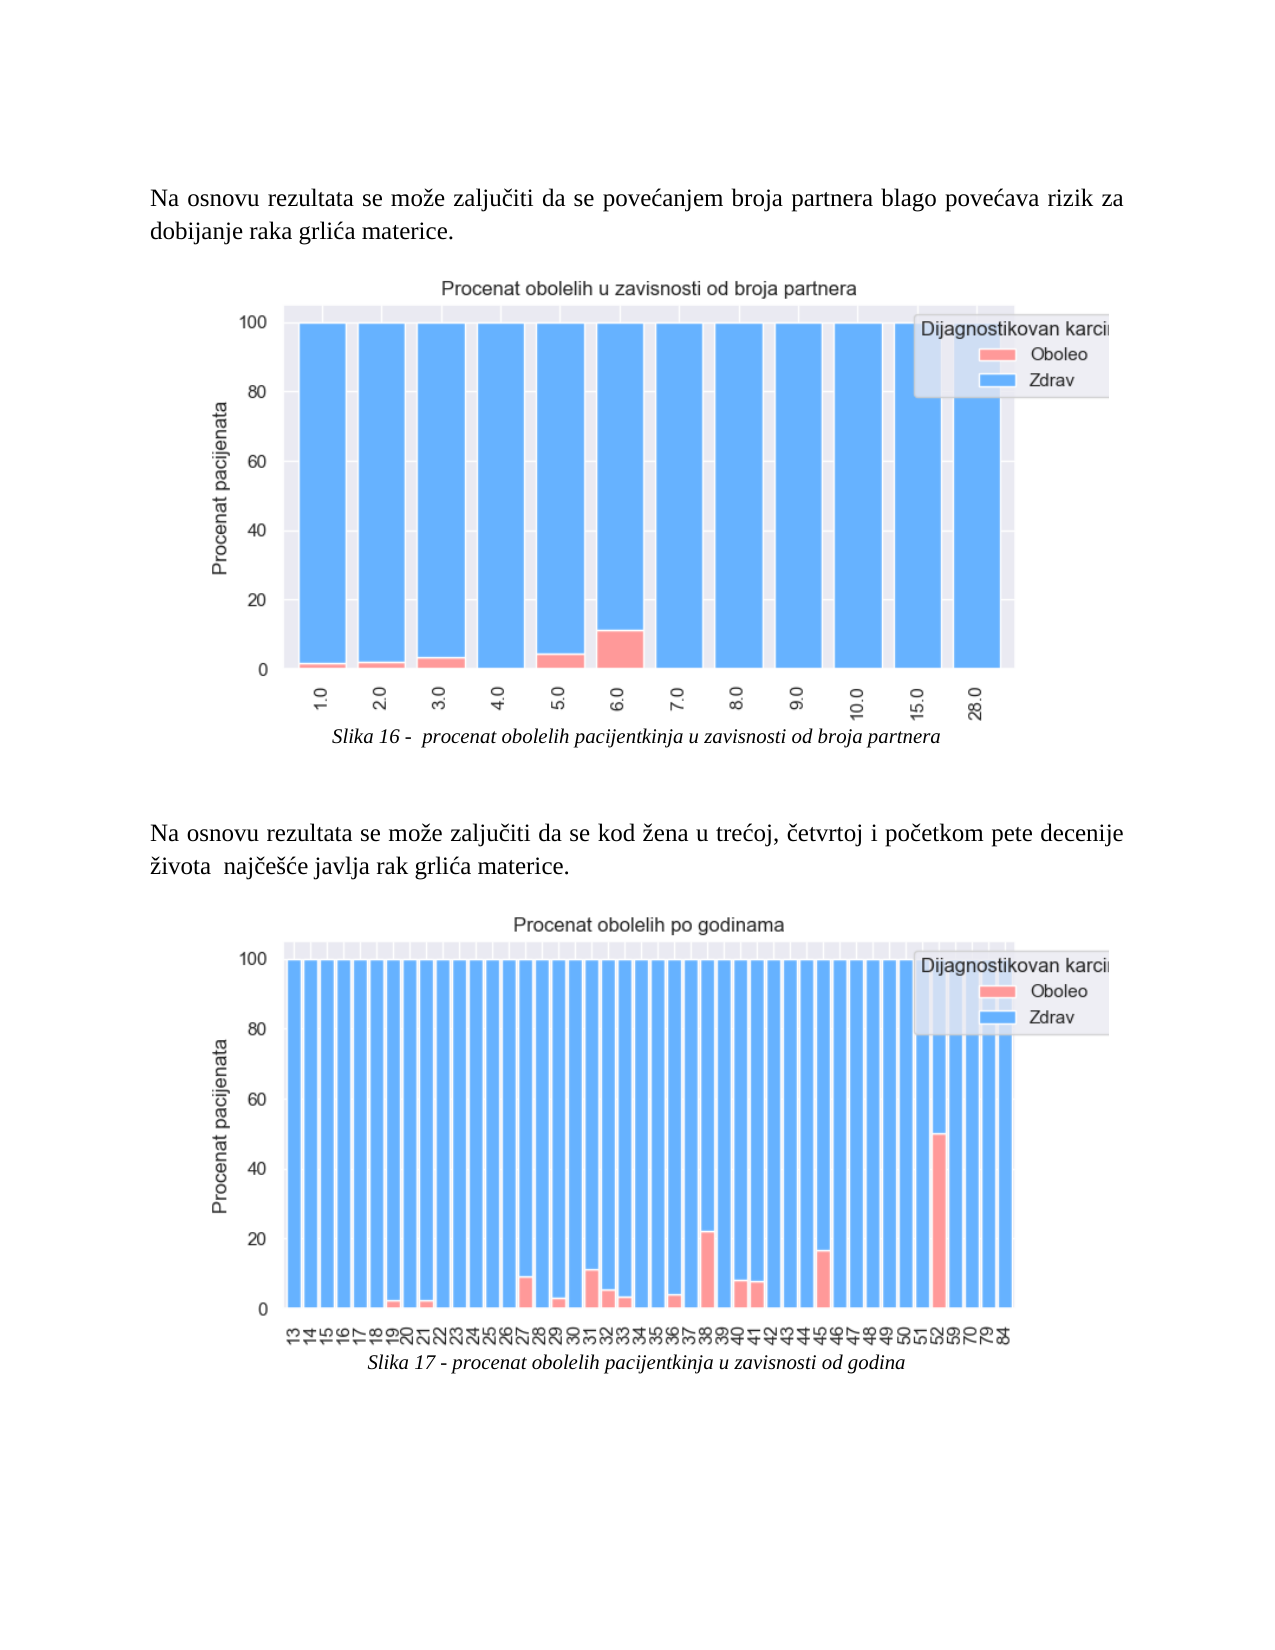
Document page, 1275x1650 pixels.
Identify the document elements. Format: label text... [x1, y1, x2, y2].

text Na osnovu rezultata se može zaljučiti da se povećanjem broja partnera blago povećava rizik za dobijanje raka grlića materice. [150, 183, 1125, 245]
text Slika 16 - procenat obolelih pacijentkinja u zavisnosti od broja partnera [150, 724, 1125, 748]
text Na osnovu rezultata se može zaljučiti da se kod žena u trećoj, četvrtoj i početkom pete decenije života najčešće javlja rak grlića materice. [150, 818, 1125, 880]
text Slika 17 - procenat obolelih pacijentkinja u zavisnosti od godina [150, 1350, 1125, 1374]
picture [166, 249, 1109, 721]
picture [166, 884, 1109, 1347]
